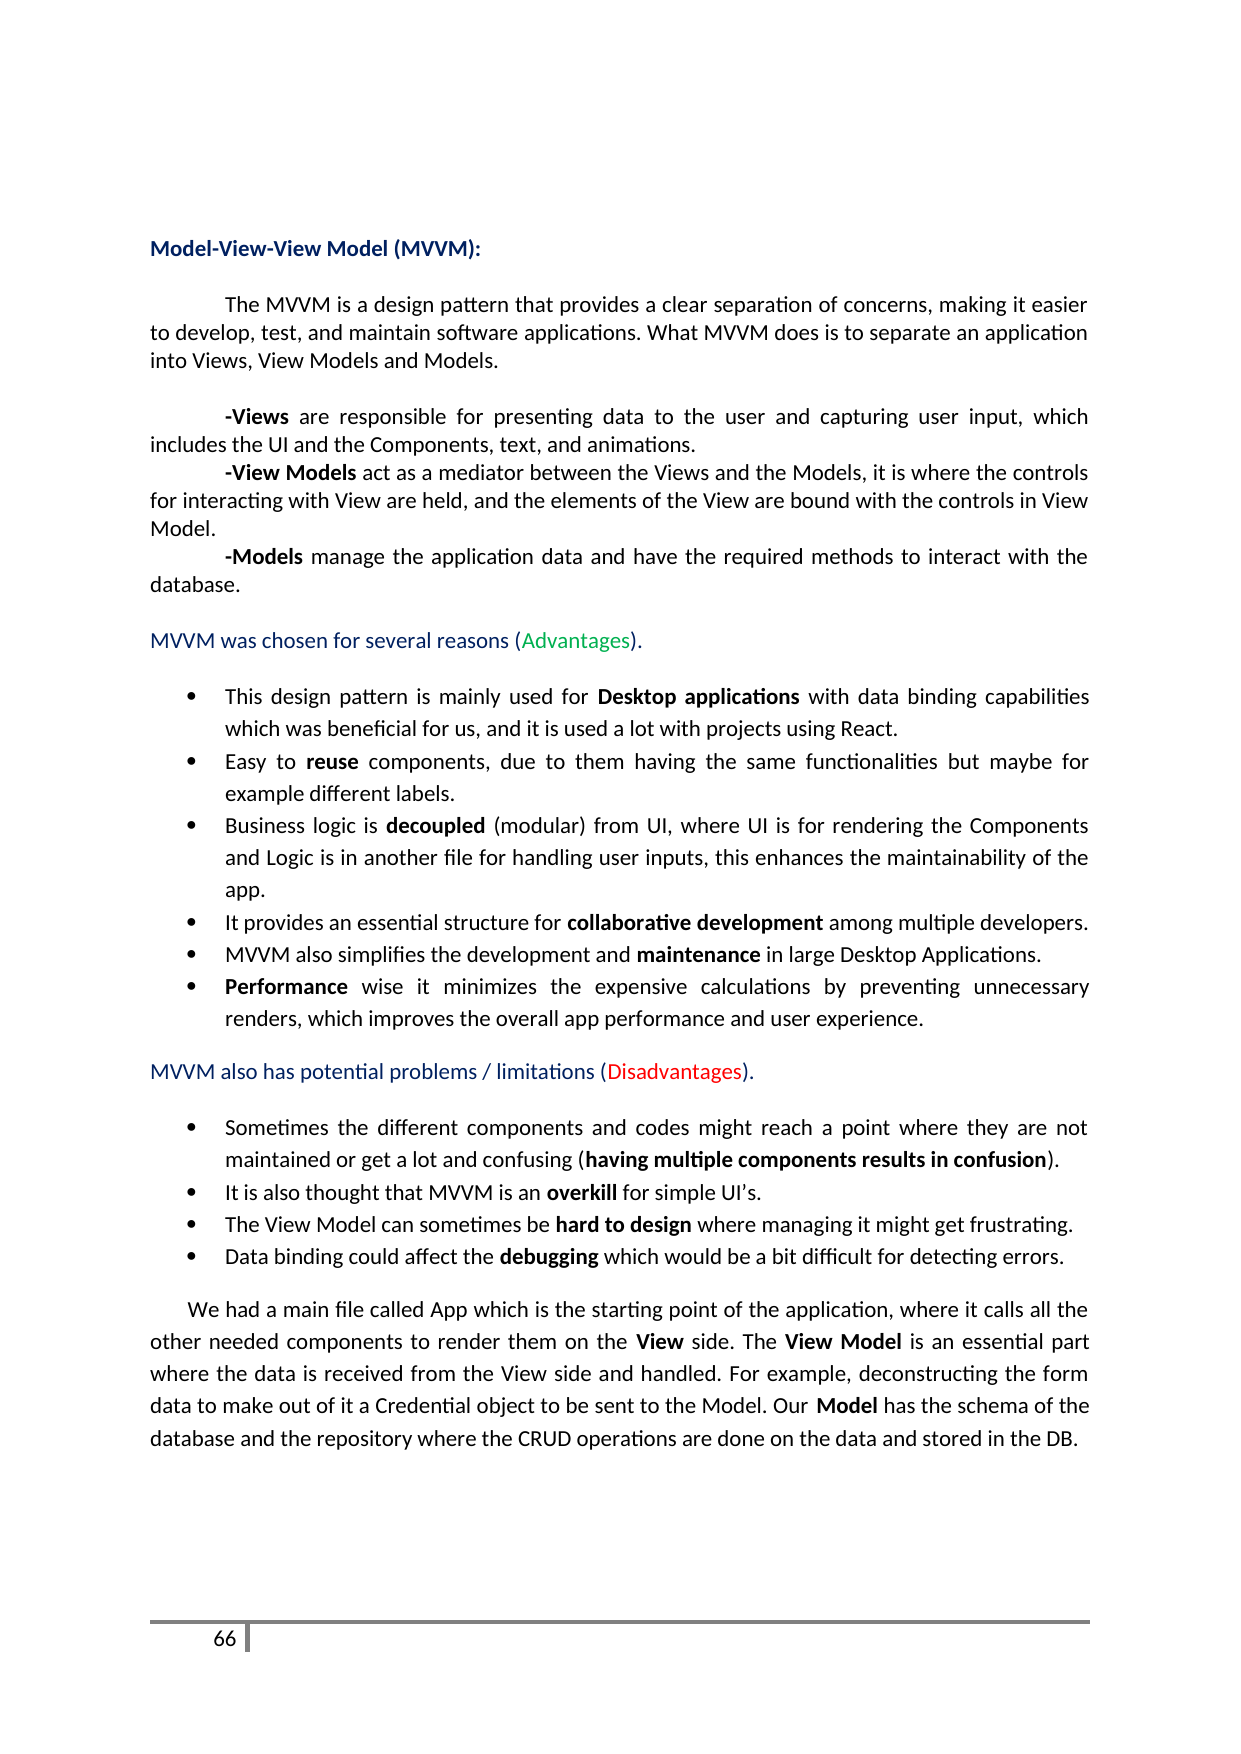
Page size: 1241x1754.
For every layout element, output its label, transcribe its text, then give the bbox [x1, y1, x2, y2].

list The View Model can sometimes be hard to design where managing it might get frustrating. [187, 1210, 1090, 1238]
list Performance wise it minimizes the expensive calculations by preventing unnecessary renders, which improves the overall app performance and user experience. [187, 972, 1090, 1032]
list This design pattern is mainly used for Desktop applications with data binding capabilities which was beneficial for us, and it is used a lot with projects using React. [187, 682, 1090, 743]
list It provides an essential structure for collaborative development among multiple developers. [187, 908, 1090, 936]
text -Views are responsible for presenting data to the user and capturing user input, which includes the UI and the Components, text, and animations. [150, 402, 1090, 458]
list MVVM also simplifies the development and maintenance in large Desktop Applications. [187, 940, 1090, 968]
text -Models manage the application data and have the required methods to interact with the database. [150, 542, 1090, 598]
text MVVM was chosen for several reasons (Advantages). [150, 626, 1090, 654]
text MVVM also has potential problems / limitations (Disadvantages). [150, 1057, 1090, 1085]
list It is also thought that MVVM is an overkill for simple UI’s. [187, 1178, 1090, 1206]
text Model-View-View Model (MVVM): [150, 234, 1090, 262]
list Data binding could affect the debugging which would be a bit difficult for detecting errors. [187, 1242, 1090, 1270]
list Easy to reuse components, due to them having the same functionalities but maybe for example different labels. [187, 747, 1090, 807]
text The MVVM is a design pattern that provides a clear separation of concerns, making it easier to develop, test, and maintain software applications. What MVVM does is to separate an application into Views, View Models and Models. [150, 290, 1090, 374]
list Sometimes the different components and codes might reach a point where they are not maintained or get a lot and confusing (having multiple components results in confusion). [187, 1113, 1090, 1173]
text We had a main file called App which is the starting point of the application, where it calls all the other needed components to render them on the View side. The View Model is an essential part where the data is received from the View side and handled. For example, deconstructing the form data to make out of it a Credential object to be sent to the Model. Our Model has the schema of the database and the repository where the CRUD operations are done on the data and stored in the DB. [150, 1295, 1090, 1452]
list Business logic is decoupled (modular) from UI, where UI is for rendering the Components and Logic is in another file for handling user inputs, this enhances the maintainability of the app. [187, 811, 1090, 903]
text -View Models act as a mediator between the Views and the Models, it is where the controls for interacting with View are held, and the elements of the View are bound with the controls in View Model. [150, 458, 1090, 542]
